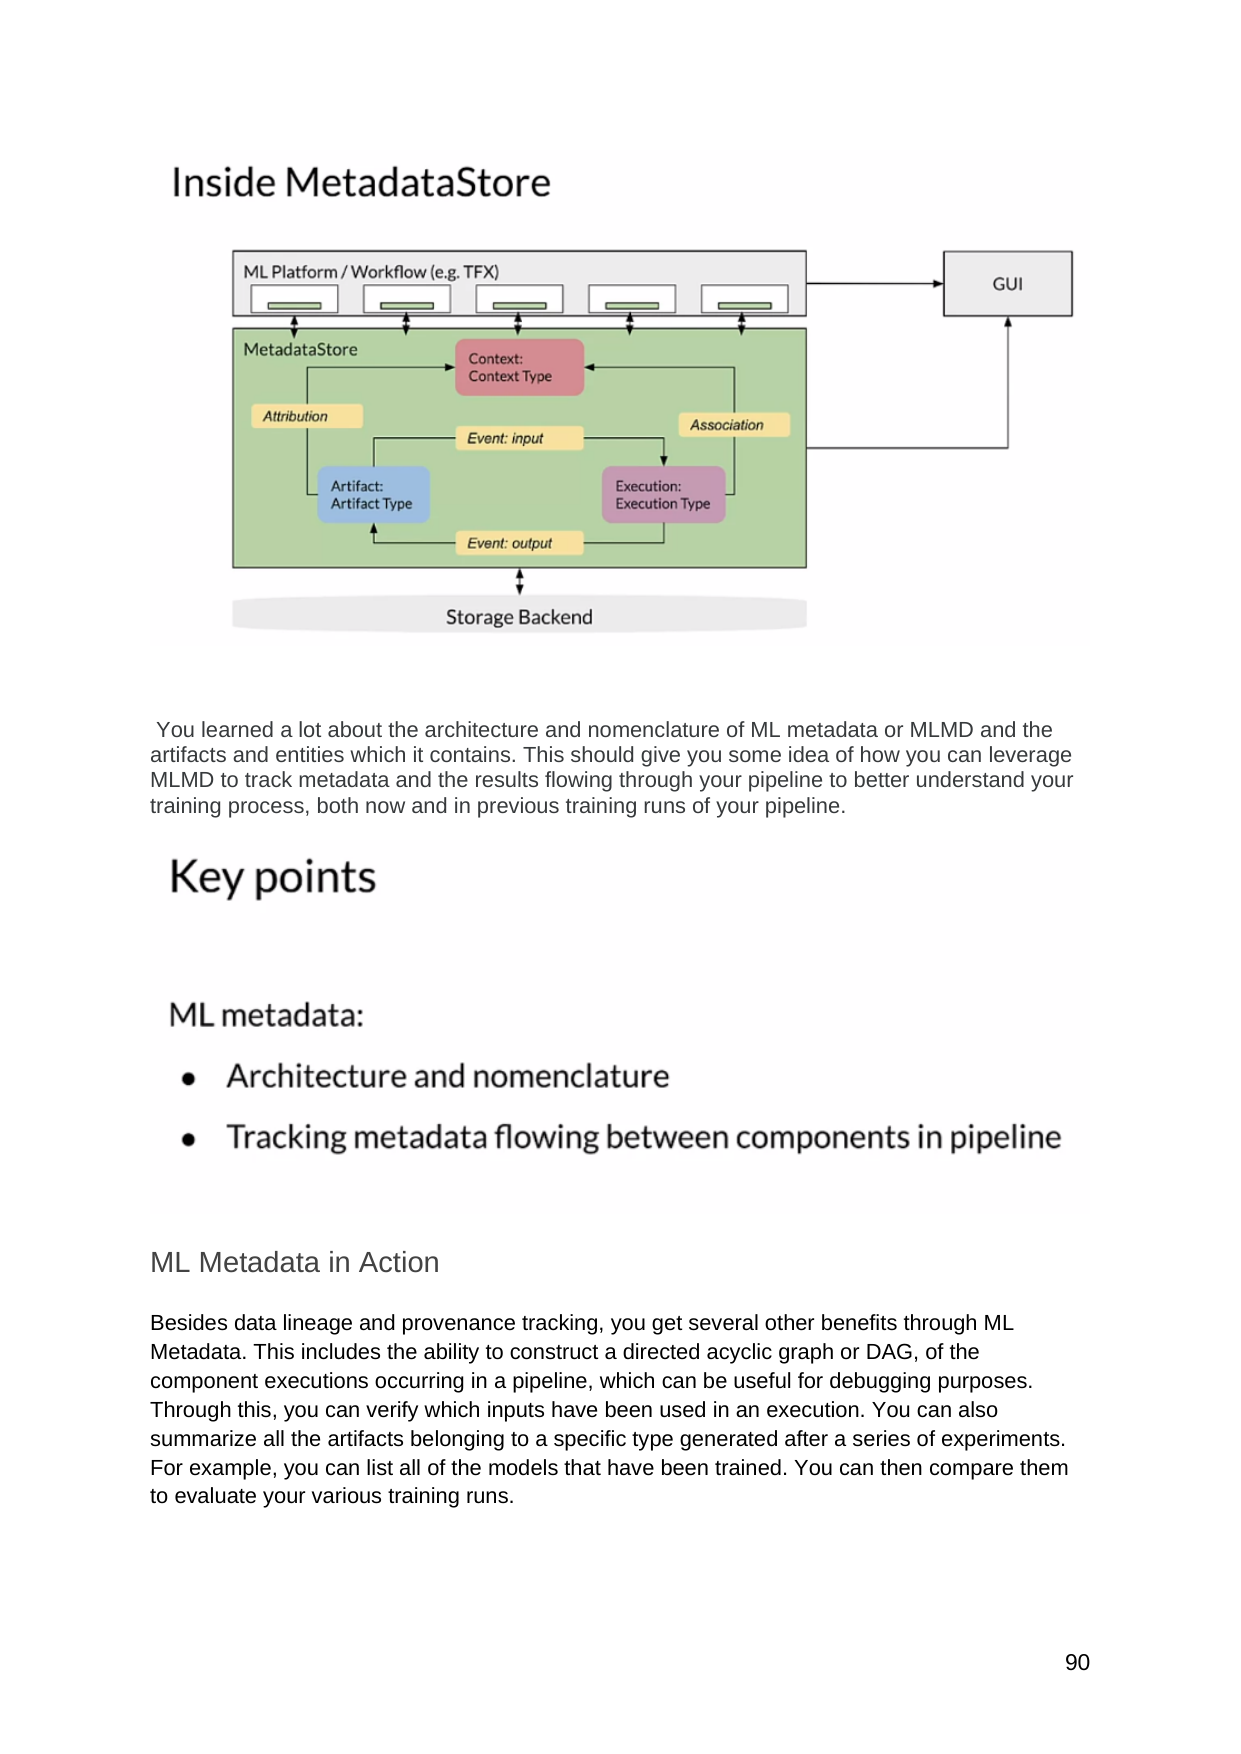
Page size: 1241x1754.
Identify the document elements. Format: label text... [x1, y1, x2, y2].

picture [150, 150, 1091, 646]
picture [150, 840, 1091, 1214]
subtitle ML Metadata in Action [150, 1245, 1090, 1278]
text Besides data lineage and provenance tracking, you get several other benefits through ML Metadata. This includes the ability to construct a directed acyclic graph or DAG, of the component executions occurring in a pipeline, which can be useful for debugging purposes. Through this, you can verify which inputs have been used in an execution. You can also summarize all the artifacts belonging to a specific type generated after a series of experiments. For example, you can list all of the models that have been trained. You can then compare them to evaluate your various training runs. [150, 1309, 1090, 1508]
text You learned a lot about the architecture and nomenclature of ML metadata or MLMD and the artifacts and entities which it contains. This should give you some idea of how you can leverage MLMD to track metadata and the results flowing through your pipeline to better understand your training process, both now and in previous training runs of your pipeline. [150, 717, 1090, 818]
